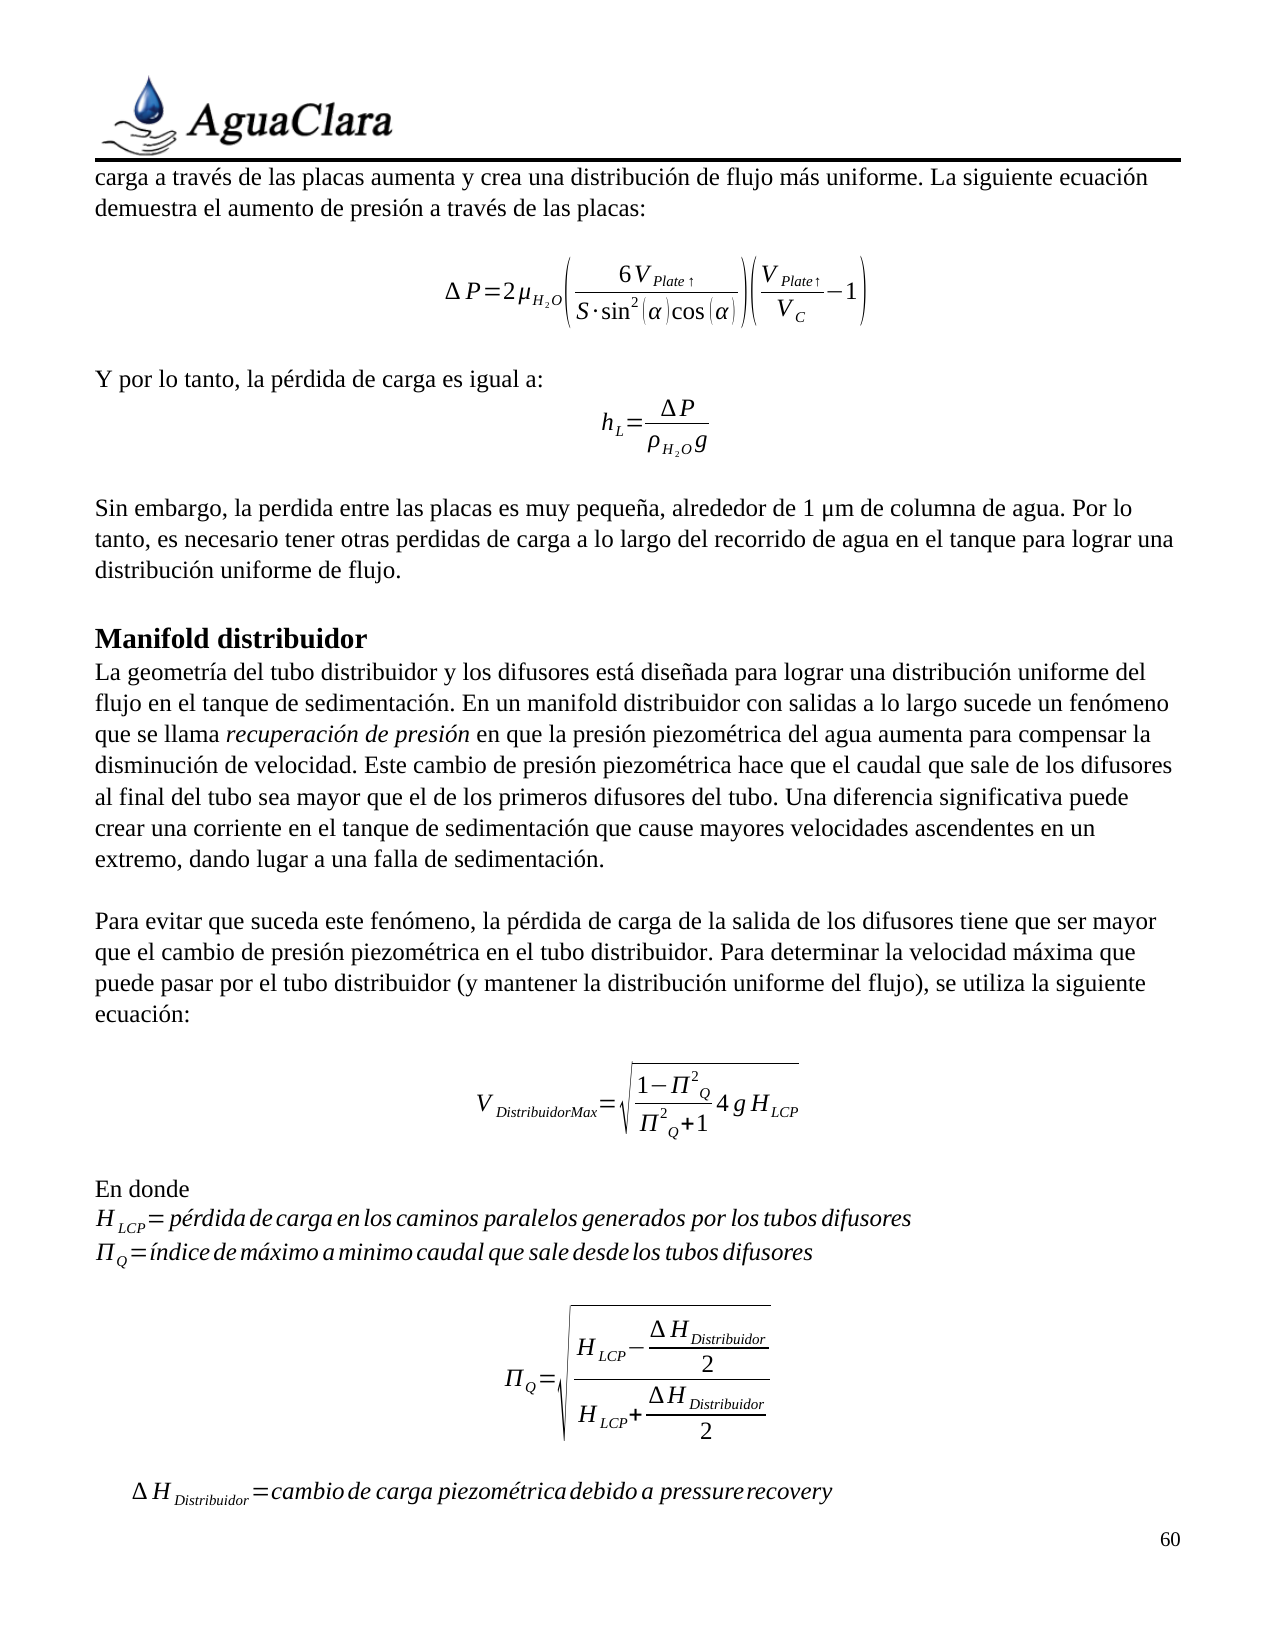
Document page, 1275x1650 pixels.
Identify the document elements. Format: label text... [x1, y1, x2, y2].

text La geometría del tubo distribuidor y los difusores está diseñada para lograr una distribución uniforme del flujo en el tanque de sedimentación. En un manifold distribuidor con salidas a lo largo sucede un fenómeno que se llama recuperación de presión en que la presión piezométrica del agua aumenta para compensar la disminución de velocidad. Este cambio de presión piezométrica hace que el caudal que sale de los difusores al final del tubo sea mayor que el de los primeros difusores del tubo. Una diferencia significativa puede crear una corriente en el tanque de sedimentación que cause mayores velocidades ascendentes en un extremo, dando lugar a una falla de sedimentación. [94, 657, 1181, 872]
text Sin embargo, la perdida entre las placas es muy pequeña, alrededor de 1 μm de columna de agua. Por lo tanto, es necesario tener otras perdidas de carga a lo largo del recorrido de agua en el tanque para lograr una distribución uniforme de flujo. [94, 493, 1181, 584]
text Y por lo tanto, la pérdida de carga es igual a: [94, 364, 1181, 392]
text En donde [94, 1174, 1181, 1203]
subtitle Manifold distribuidor [94, 621, 1181, 655]
picture [94, 75, 412, 158]
text Para evitar que suceda este fenómeno, la pérdida de carga de la salida de los difusores tiene que ser mayor que el cambio de presión piezométrica en el tubo distribuidor. Para determinar la velocidad máxima que puede pasar por el tubo distribuidor (y mantener la distribución uniforme del flujo), se utiliza la siguiente ecuación: [94, 906, 1181, 1028]
